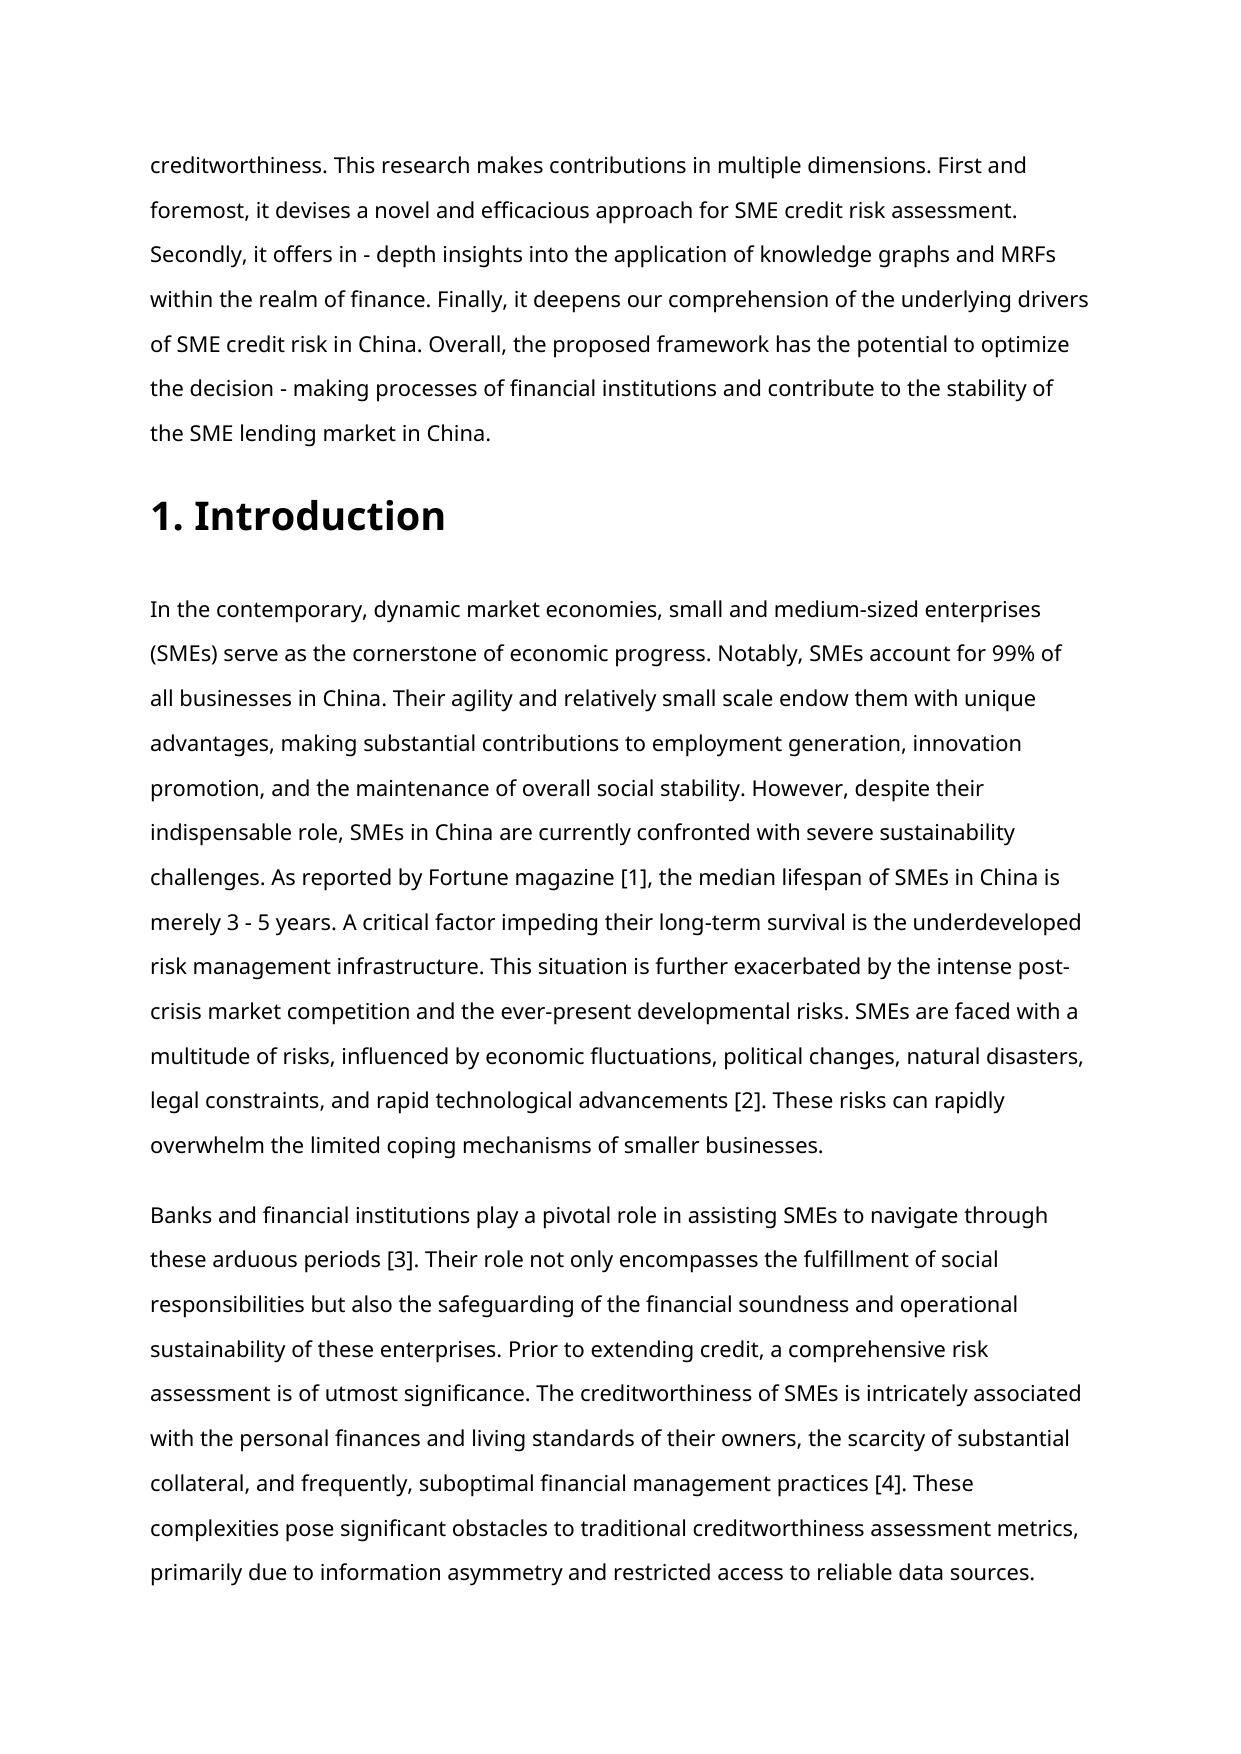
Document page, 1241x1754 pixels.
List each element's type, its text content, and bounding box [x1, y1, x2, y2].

text Banks and financial institutions play a pivotal role in assisting SMEs to navigate through these arduous periods [3]. Their role not only encompasses the fulfillment of social responsibilities but also the safeguarding of the financial soundness and operational sustainability of these enterprises. Prior to extending credit, a comprehensive risk assessment is of utmost significance. The creditworthiness of SMEs is intricately associated with the personal finances and living standards of their owners, the scarcity of substantial collateral, and frequently, suboptimal financial management practices [4]. These complexities pose significant obstacles to traditional creditworthiness assessment metrics, primarily due to information asymmetry and restricted access to reliable data sources. [150, 1200, 1090, 1587]
text In the contemporary, dynamic market economies, small and medium-sized enterprises (SMEs) serve as the cornerstone of economic progress. Notably, SMEs account for 99% of all businesses in China. Their agility and relatively small scale endow them with unique advantages, making substantial contributions to employment generation, innovation promotion, and the maintenance of overall social stability. However, despite their indispensable role, SMEs in China are currently confronted with severe sustainability challenges. As reported by Fortune magazine [1], the median lifespan of SMEs in China is merely 3 - 5 years. A critical factor impeding their long-term survival is the underdeveloped risk management infrastructure. This situation is further exacerbated by the intense post-crisis market competition and the ever-present developmental risks. SMEs are faced with a multitude of risks, influenced by economic fluctuations, political changes, natural disasters, legal constraints, and rapid technological advancements [2]. These risks can rapidly overwhelm the limited coping mechanisms of smaller businesses. [150, 594, 1090, 1160]
subtitle 1. Introduction [150, 488, 1090, 542]
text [150, 150, 1090, 448]
